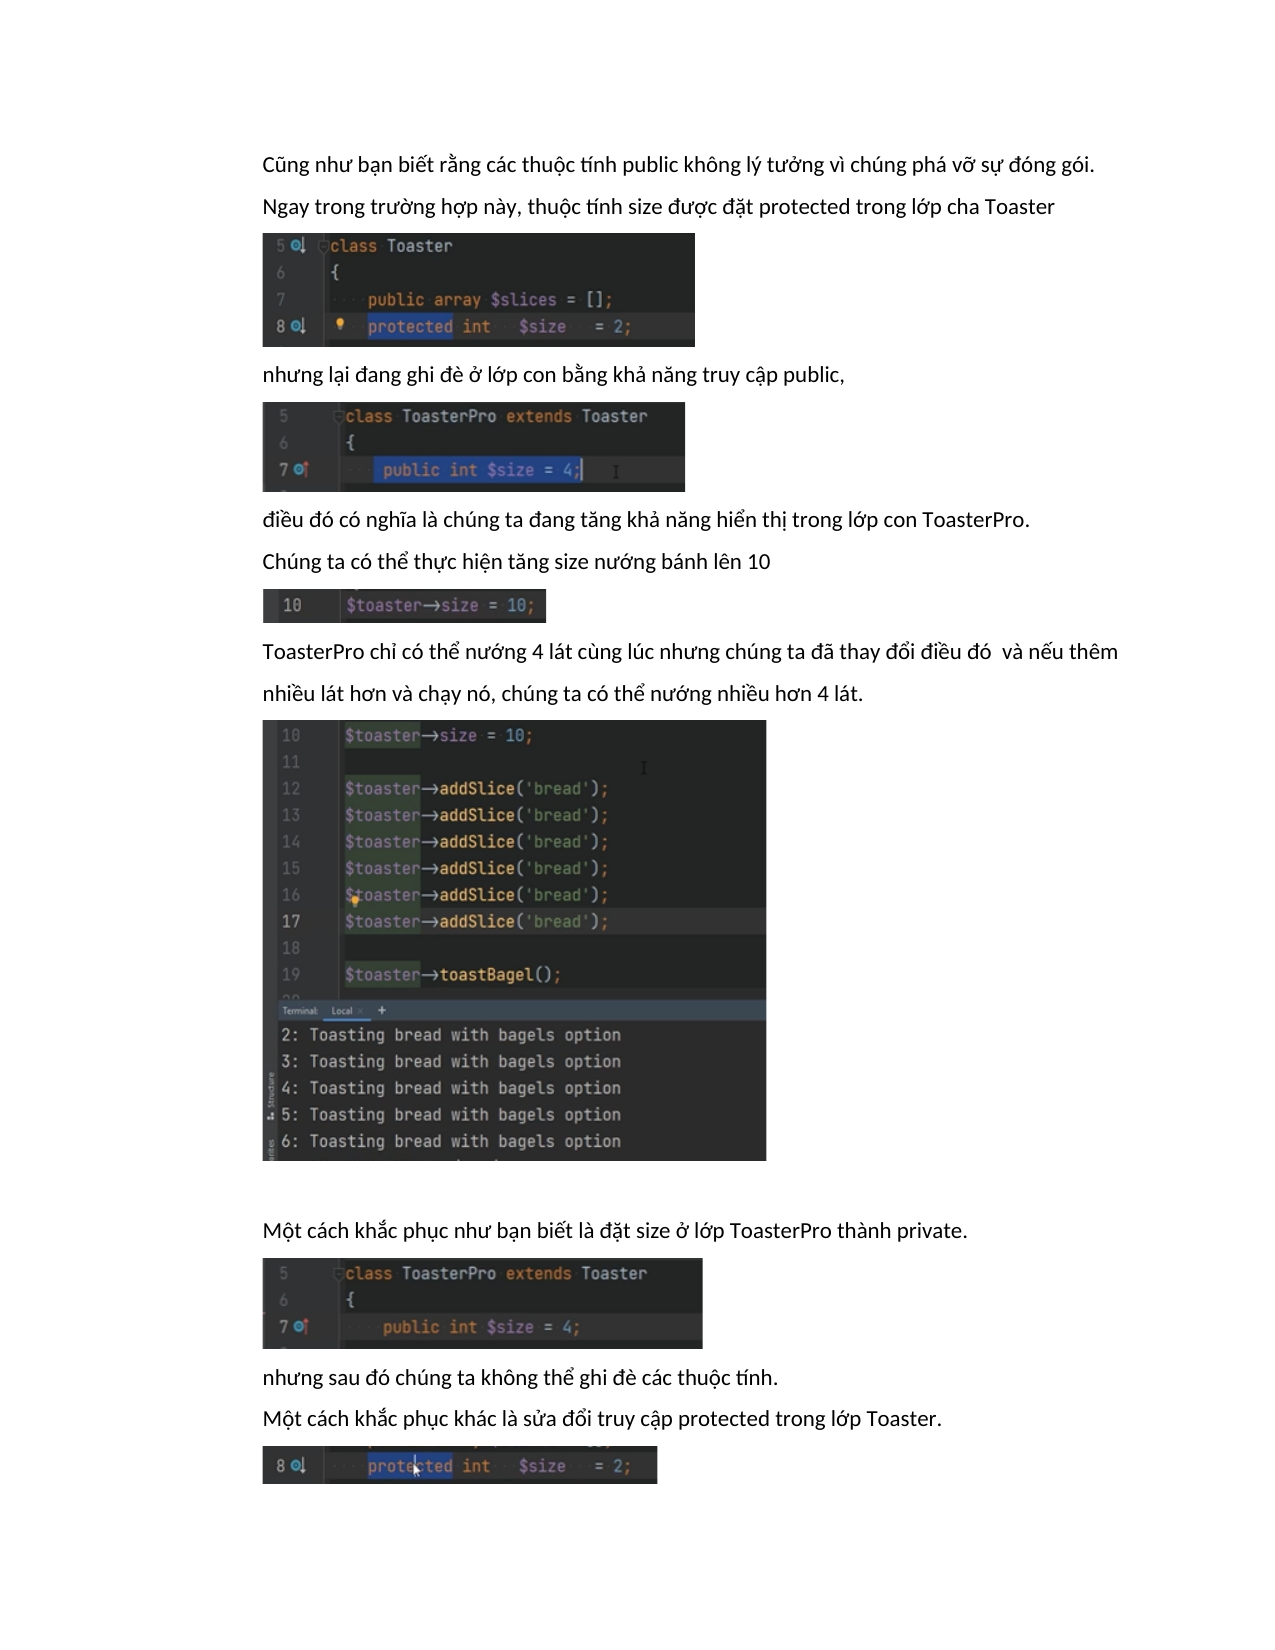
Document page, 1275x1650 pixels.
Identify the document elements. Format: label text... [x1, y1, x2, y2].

picture [262, 233, 695, 347]
picture [262, 589, 547, 623]
list Một cách khắc phục khác là sửa đổi truy cập protected trong lớp Toaster. [262, 1404, 1125, 1433]
picture [262, 1446, 658, 1484]
list Cũng như bạn biết rằng các thuộc tính public không lý tưởng vì chúng phá vỡ sự đóng gói. Ngay trong trường hợp này, thuộc tính size được đặt protected trong lớp cha Toaster [262, 150, 1125, 220]
list điều đó có nghĩa là chúng ta đang tăng khả năng hiển thị trong lớp con ToasterPro. [262, 505, 1125, 533]
list nhưng lại đang ghi đè ở lớp con bằng khả năng truy cập public, [262, 360, 1125, 388]
list ToasterPro chỉ có thể nướng 4 lát cùng lúc nhưng chúng ta đã thay đổi điều đó và nếu thêm nhiều lát hơn và chạy nó, chúng ta có thể nướng nhiều hơn 4 lát. [262, 637, 1125, 707]
picture [262, 402, 686, 492]
list nhưng sau đó chúng ta không thể ghi đè các thuộc tính. [262, 1363, 1125, 1391]
list Một cách khắc phục như bạn biết là đặt size ở lớp ToasterPro thành private. [262, 1217, 1125, 1245]
picture [262, 720, 767, 1161]
list Chúng ta có thể thực hiện tăng size nướng bánh lên 10 [262, 547, 1125, 575]
picture [262, 1258, 703, 1349]
